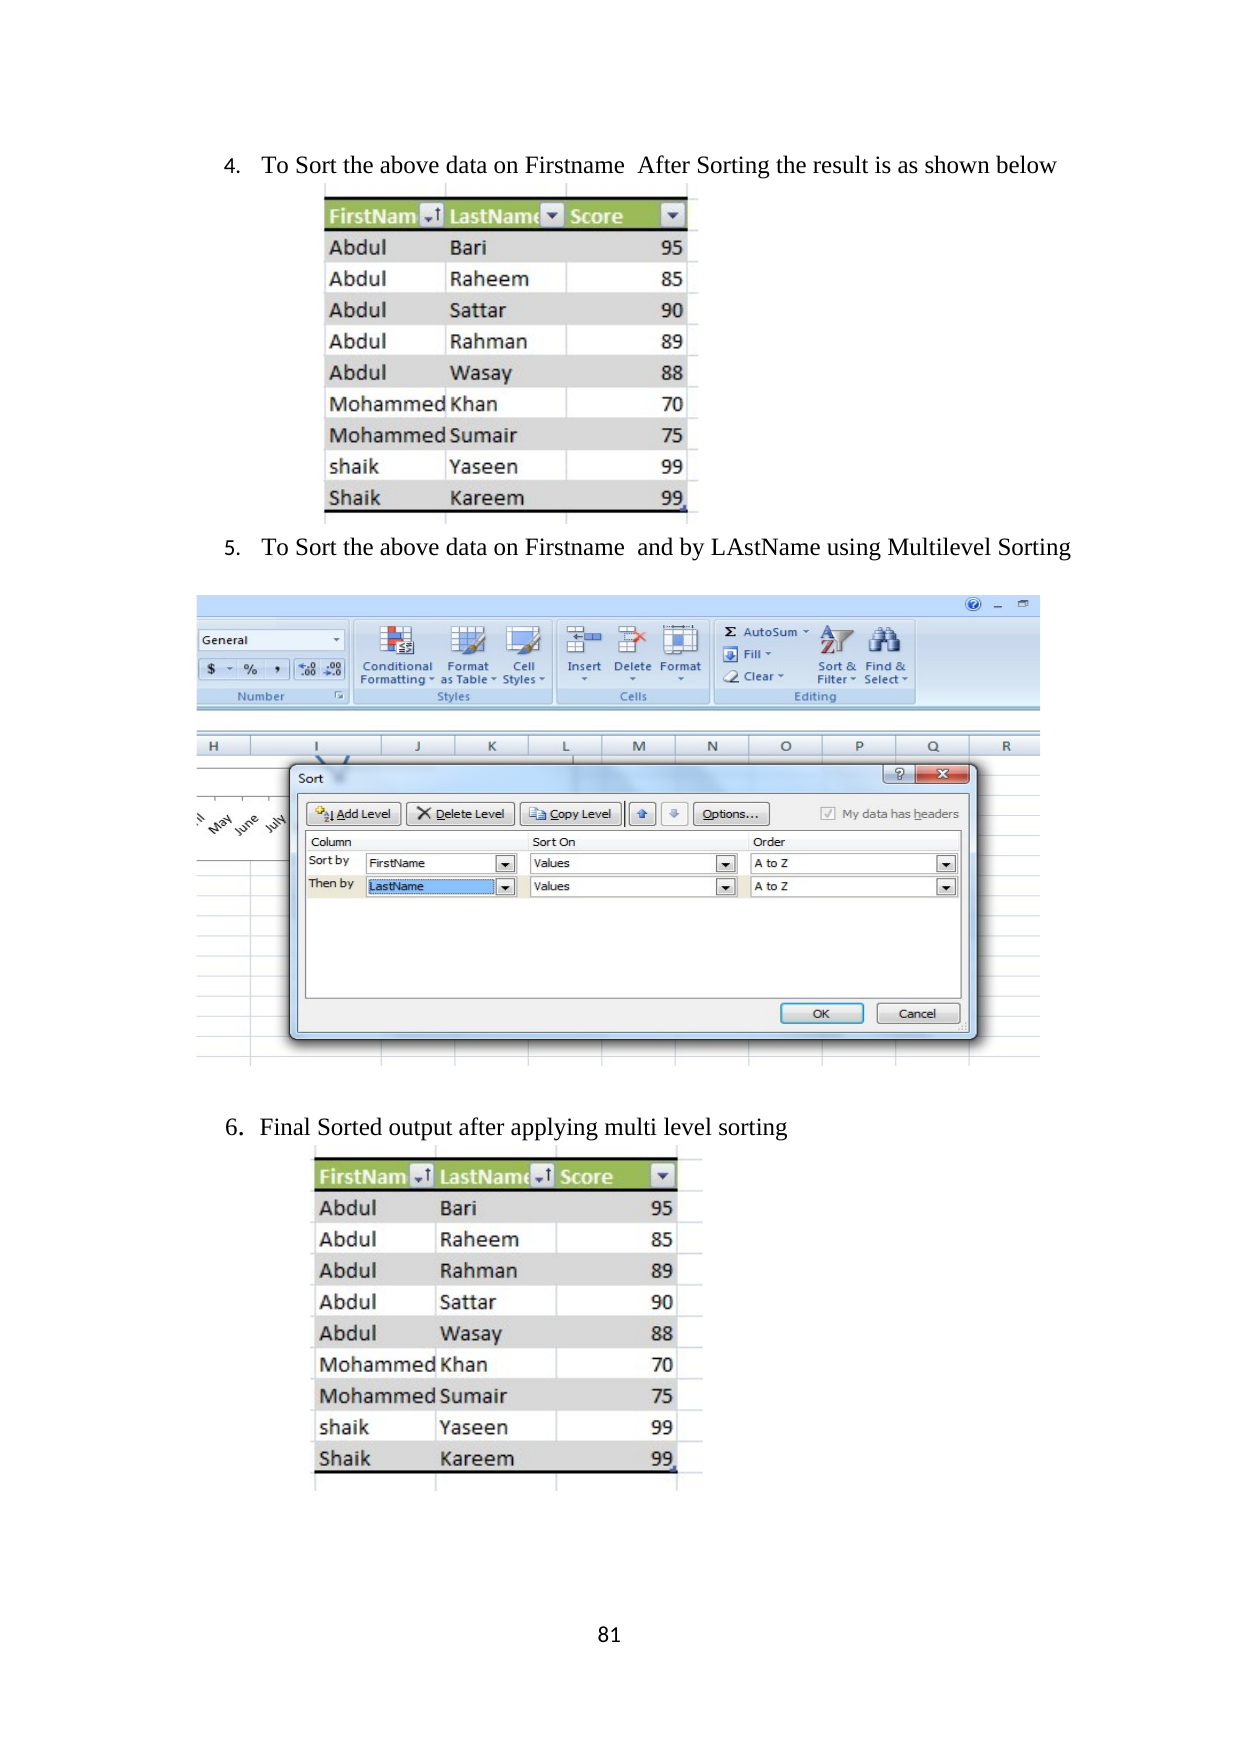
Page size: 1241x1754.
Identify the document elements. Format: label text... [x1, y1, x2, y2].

picture [196, 595, 1041, 1066]
text 6. Final Sorted output after applying multi level sorting [150, 1108, 1090, 1142]
picture [323, 183, 699, 524]
list To Sort the above data on Firstname After Sorting the result is as shown below [223, 150, 1090, 179]
picture [310, 1145, 703, 1491]
list To Sort the above data on Firstname and by LAstName using Multilevel Sorting [223, 532, 1090, 561]
